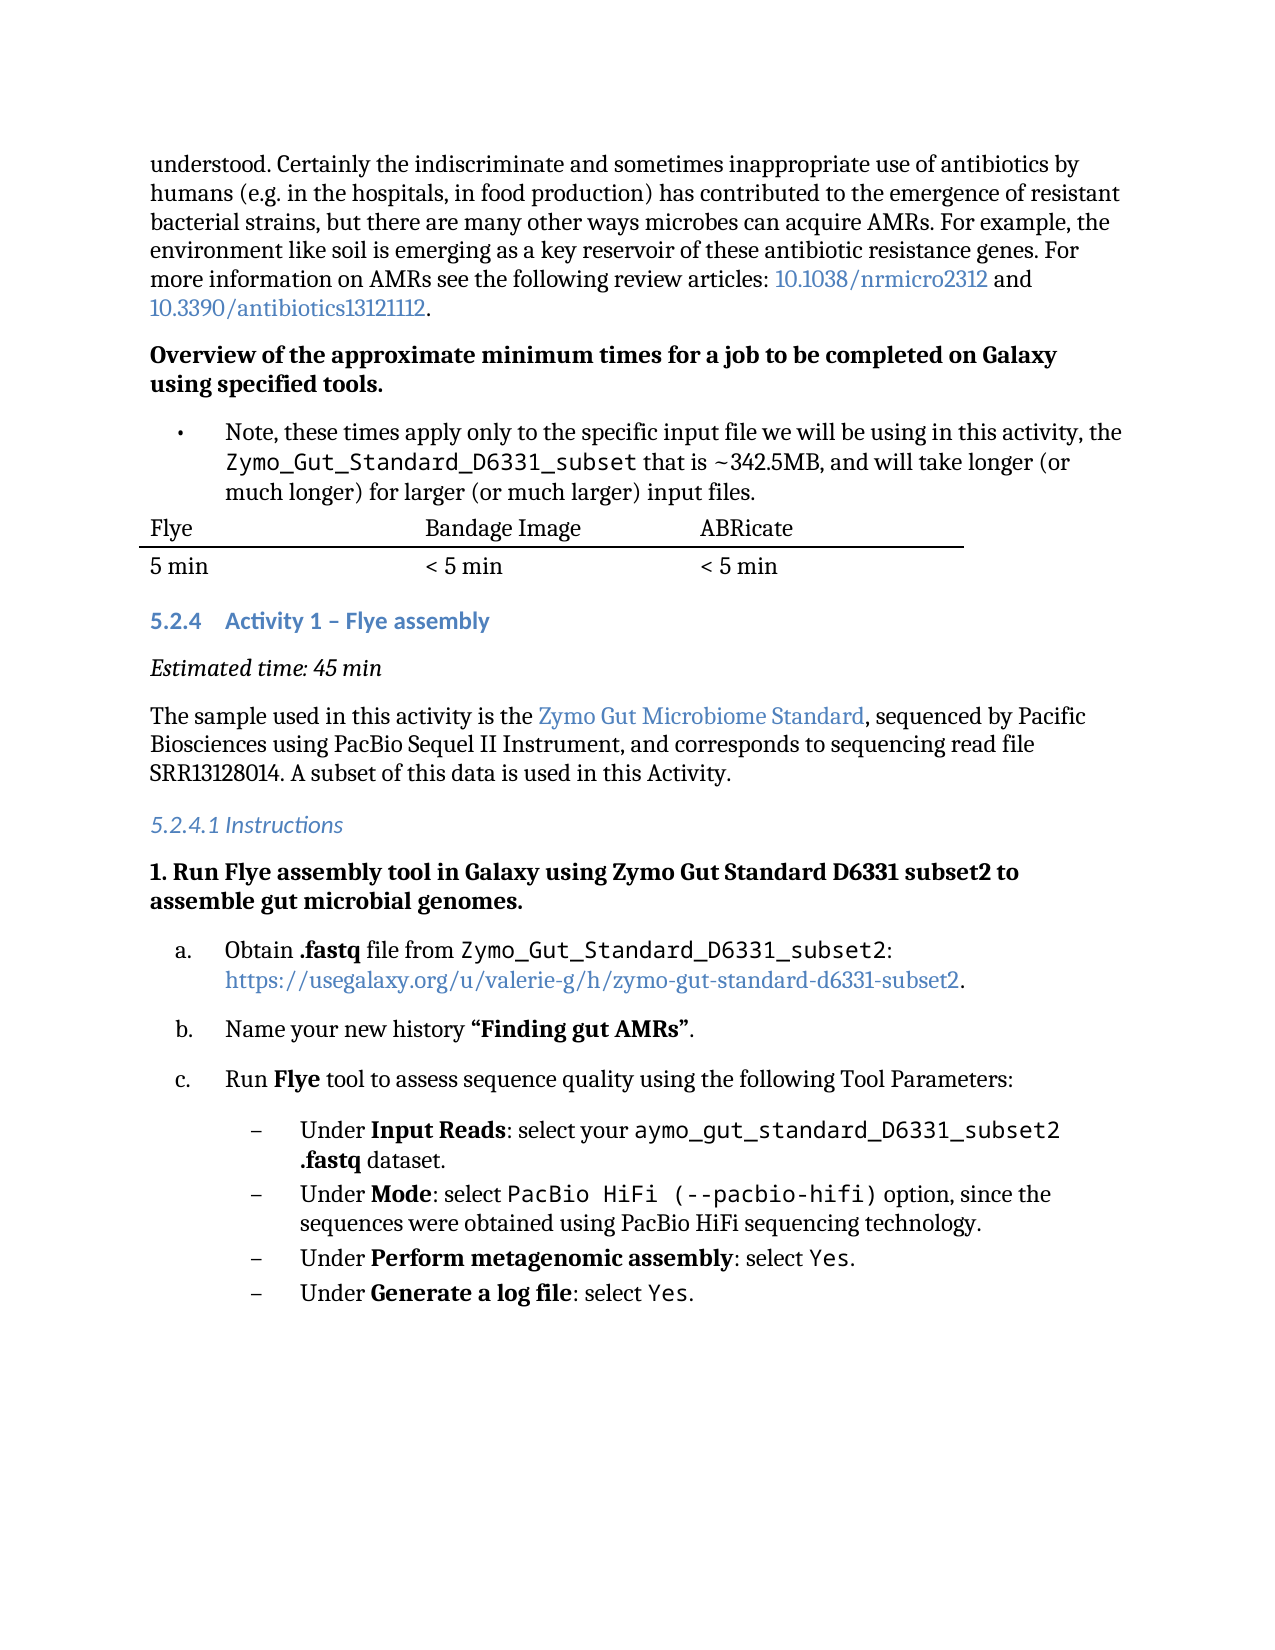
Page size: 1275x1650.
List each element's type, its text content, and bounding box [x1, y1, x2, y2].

text 1. Run Flye assembly tool in Galaxy using Zymo Gut Standard D6331 subset2 to assemble gut microbial genomes. [150, 858, 1125, 916]
subtitle 5.2.4.1 Instructions [150, 809, 1125, 839]
text The sample used in this activity is the Zymo Gut Microbiome Standard, sequenced by Pacific Biosciences using PacBio Sequel II Instrument, and corresponds to sequencing read file SRR13128014. A subset of this data is used in this Activity. [150, 702, 1125, 788]
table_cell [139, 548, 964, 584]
text Overview of the approximate minimum times for a job to be completed on Galaxy using specified tools. [150, 341, 1125, 399]
list Under Generate a log file: select Yes. [250, 1277, 1125, 1308]
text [150, 150, 1125, 322]
list Name your new history “Finding gut AMRs”. [175, 1015, 1125, 1044]
list Under Perform metagenomic assembly: select Yes. [250, 1242, 1125, 1273]
list Under Input Reads: select your aymo_gut_standard_D6331_subset2 .fastq dataset. [250, 1114, 1125, 1174]
list Under Mode: select PacBio HiFi (--pacbio-hifi) option, since the sequences were obtained using PacBio HiFi sequencing technology. [250, 1178, 1125, 1238]
list Obtain .fastq file from Zymo_Gut_Standard_D6331_subset2: https://usegalaxy.org/u/valerie-g/h/zymo-gut-standard-d6331-subset2. [175, 934, 1125, 994]
list Run Flye tool to assess sequence quality using the following Tool Parameters: [175, 1065, 1125, 1093]
text Estimated time: 45 min [150, 654, 1125, 683]
list Note, these times apply only to the specific input file we will be using in this activity, the Zymo_Gut_Standard_D6331_subset that is ~342.5MB, and will take longer (or much longer) for larger (or much larger) input files. [175, 417, 1125, 506]
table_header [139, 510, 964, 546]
subtitle 5.2.4 Activity 1 – Flye assembly [150, 605, 1125, 635]
